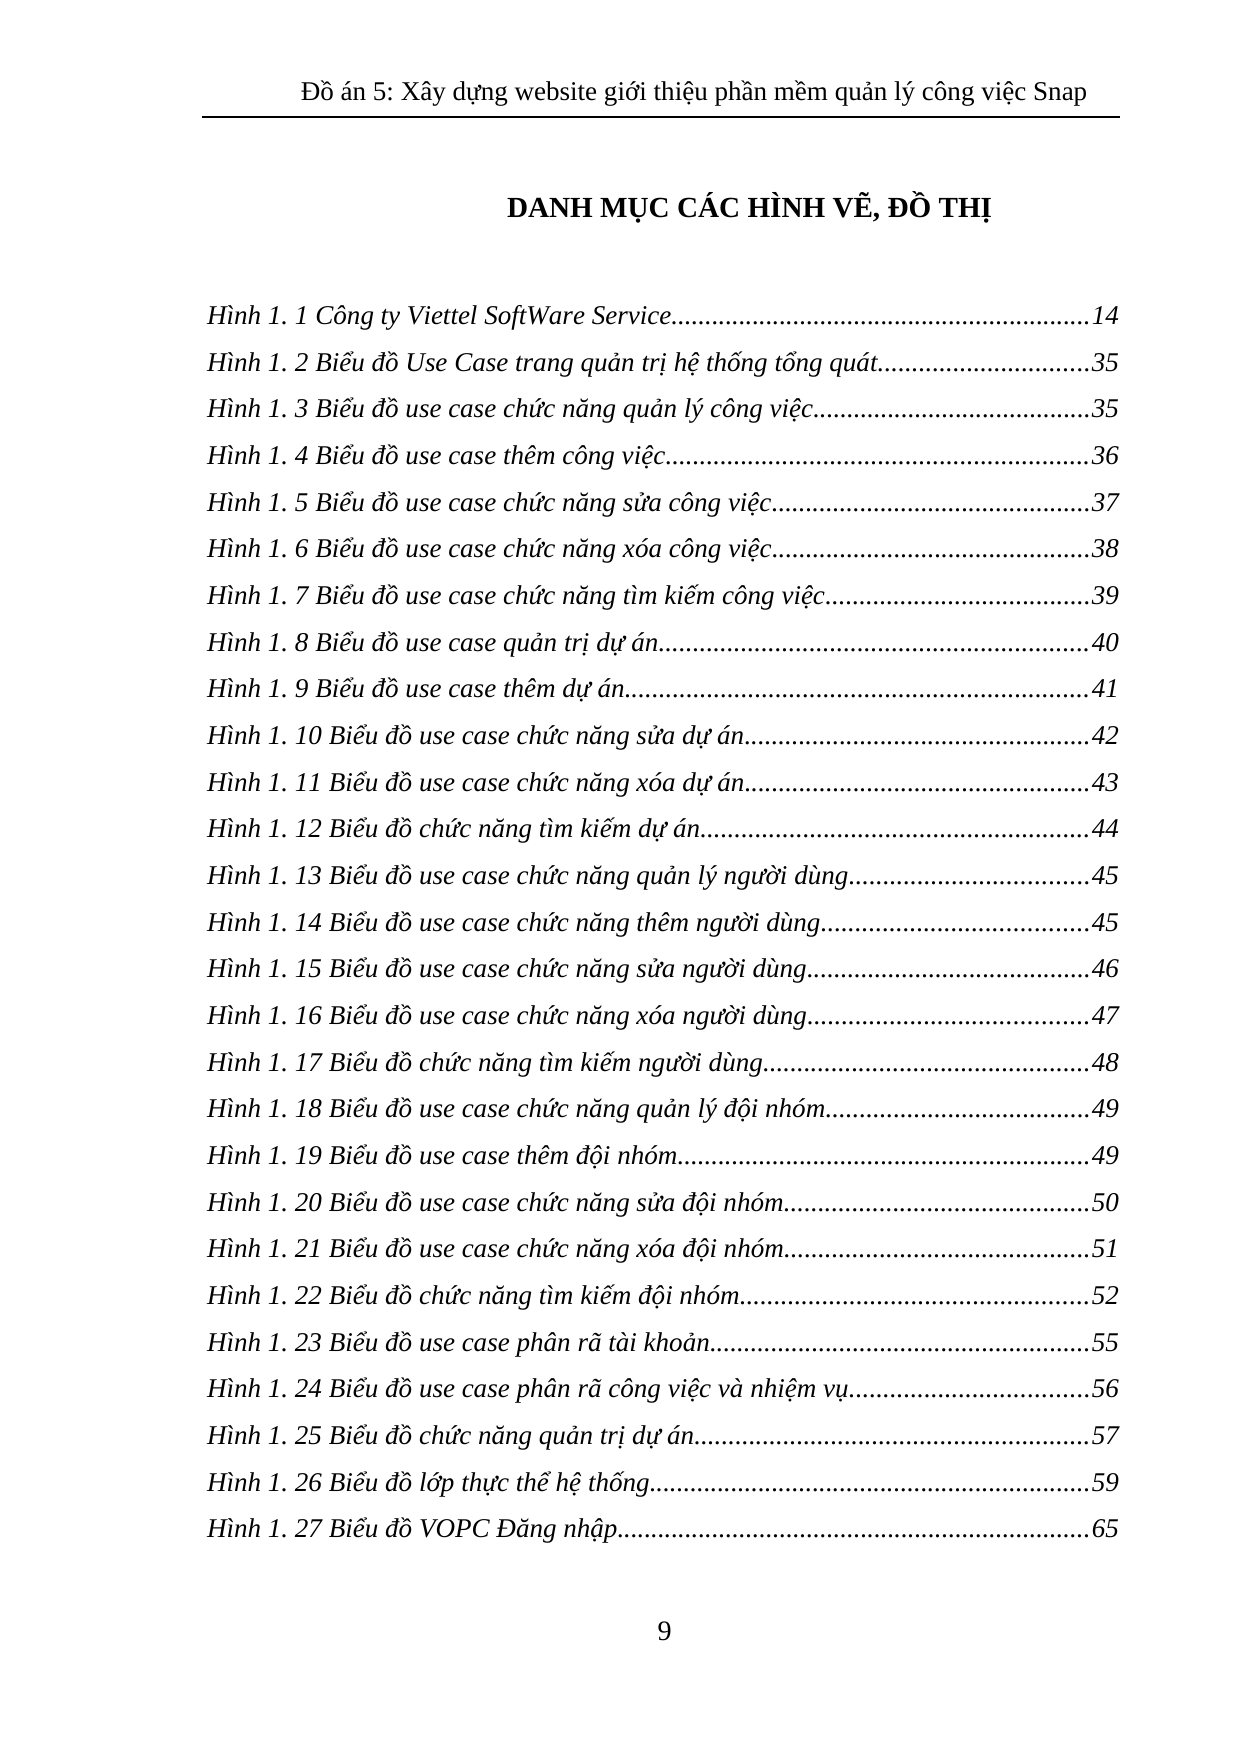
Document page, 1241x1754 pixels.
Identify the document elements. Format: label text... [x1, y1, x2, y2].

text Hình 1. 12 Biểu đồ chức năng tìm kiếm dự án 44 [207, 812, 1122, 844]
text Hình 1. 27 Biểu đồ VOPC Đăng nhập 65 [207, 1512, 1122, 1544]
text Hình 1. 4 Biểu đồ use case thêm công việc 36 [207, 439, 1122, 470]
text Hình 1. 23 Biểu đồ use case phân rã tài khoản 55 [207, 1326, 1122, 1357]
text Hình 1. 5 Biểu đồ use case chức năng sửa công việc 37 [207, 486, 1122, 517]
text Hình 1. 21 Biểu đồ use case chức năng xóa đội nhóm 51 [207, 1232, 1122, 1264]
text Hình 1. 6 Biểu đồ use case chức năng xóa công việc 38 [207, 532, 1122, 564]
text Hình 1. 18 Biểu đồ use case chức năng quản lý đội nhóm 49 [207, 1092, 1122, 1124]
text DANH MỤC CÁC HÌNH VẼ, ĐỒ THỊ [432, 190, 1122, 223]
text Hình 1. 1 Công ty Viettel SoftWare Service 14 [207, 299, 1122, 330]
text Hình 1. 17 Biểu đồ chức năng tìm kiếm người dùng 48 [207, 1046, 1122, 1077]
text Hình 1. 3 Biểu đồ use case chức năng quản lý công việc 35 [207, 392, 1122, 424]
text Hình 1. 19 Biểu đồ use case thêm đội nhóm 49 [207, 1139, 1122, 1170]
text Hình 1. 14 Biểu đồ use case chức năng thêm người dùng 45 [207, 906, 1122, 937]
text Hình 1. 13 Biểu đồ use case chức năng quản lý người dùng 45 [207, 859, 1122, 890]
text Hình 1. 16 Biểu đồ use case chức năng xóa người dùng 47 [207, 999, 1122, 1030]
text Hình 1. 10 Biểu đồ use case chức năng sửa dự án 42 [207, 719, 1122, 750]
text Hình 1. 9 Biểu đồ use case thêm dự án 41 [207, 672, 1122, 704]
text Hình 1. 11 Biểu đồ use case chức năng xóa dự án 43 [207, 766, 1122, 797]
text Hình 1. 26 Biểu đồ lớp thực thể hệ thống 59 [207, 1466, 1122, 1497]
text Hình 1. 22 Biểu đồ chức năng tìm kiếm đội nhóm 52 [207, 1279, 1122, 1310]
text Hình 1. 2 Biểu đồ Use Case trang quản trị hệ thống tổng quát 35 [207, 346, 1122, 377]
text Hình 1. 20 Biểu đồ use case chức năng sửa đội nhóm 50 [207, 1186, 1122, 1217]
text Hình 1. 15 Biểu đồ use case chức năng sửa người dùng 46 [207, 952, 1122, 984]
text Hình 1. 25 Biểu đồ chức năng quản trị dự án 57 [207, 1419, 1122, 1450]
text Hình 1. 7 Biểu đồ use case chức năng tìm kiếm công việc 39 [207, 579, 1122, 610]
text Hình 1. 8 Biểu đồ use case quản trị dự án 40 [207, 626, 1122, 657]
text Hình 1. 24 Biểu đồ use case phân rã công việc và nhiệm vụ 56 [207, 1372, 1122, 1404]
